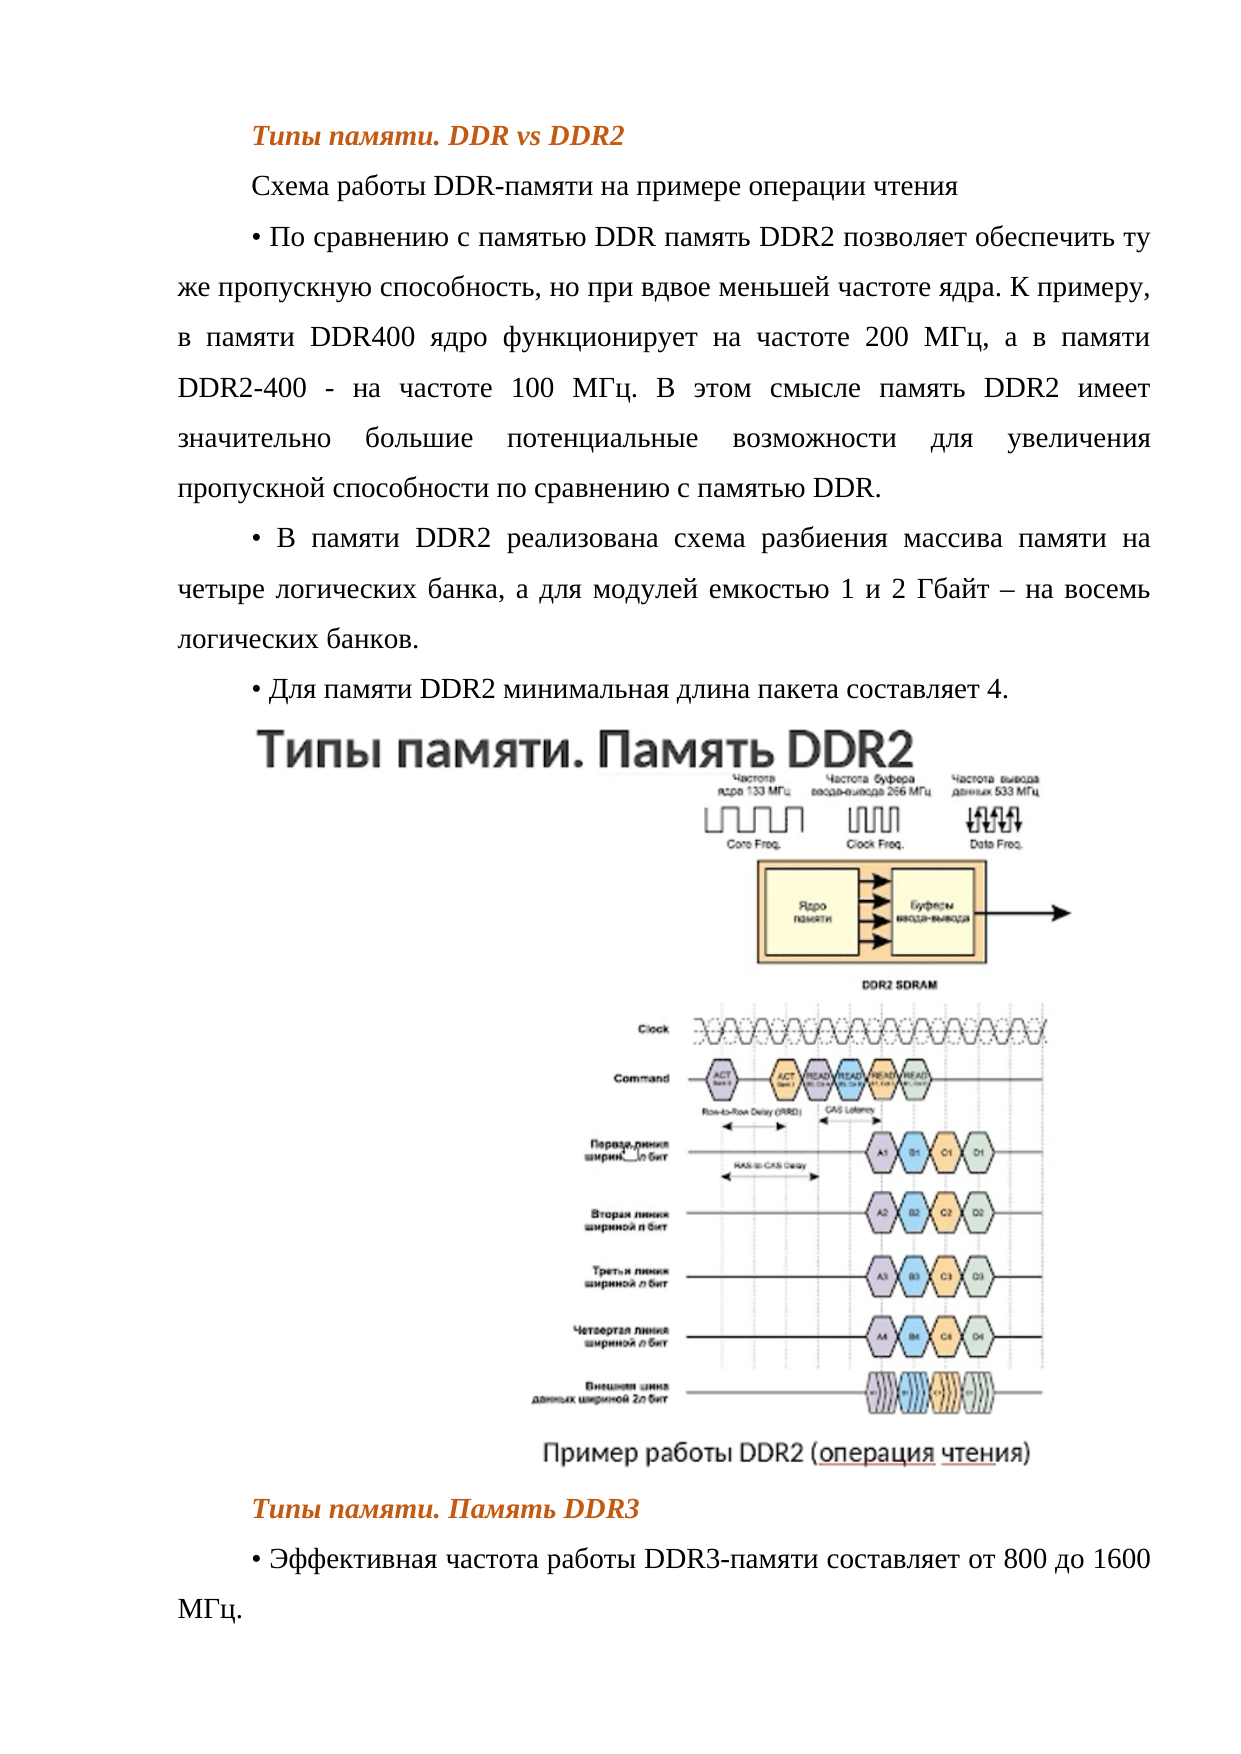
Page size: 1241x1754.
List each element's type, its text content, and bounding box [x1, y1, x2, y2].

list Типы памяти. DDR vs DDR2 [177, 118, 1152, 152]
list • По сравнению с памятью DDR память DDR2 позволяет обеспечить ту же пропускную способность, но при вдвое меньшей частоте ядра. К примеру, в памяти DDR400 ядро функционирует на частоте 200 МГц, а в памяти DDR2-400 - на частоте 100 МГц. В этом смысле память DDR2 имеет значительно большие потенциальные возможности для увеличения пропускной способности по сравнению с памятью DDR. [177, 219, 1152, 504]
list Типы памяти. Память DDR3 [177, 1491, 1152, 1524]
list • Для памяти DDR2 минимальная длина пакета составляет 4. [177, 672, 1152, 705]
list • В памяти DDR2 реализована схема разбиения массива памяти на четыре логических банка, а для модулей емкостью 1 и 2 Гбайт – на восемь логических банков. [177, 521, 1152, 655]
picture [251, 721, 1108, 1475]
list Схема работы DDR-памяти на примере операции чтения [177, 168, 1152, 202]
list • Эффективная частота работы DDR3-памяти составляет от 800 до 1600 МГц. [177, 1541, 1152, 1625]
